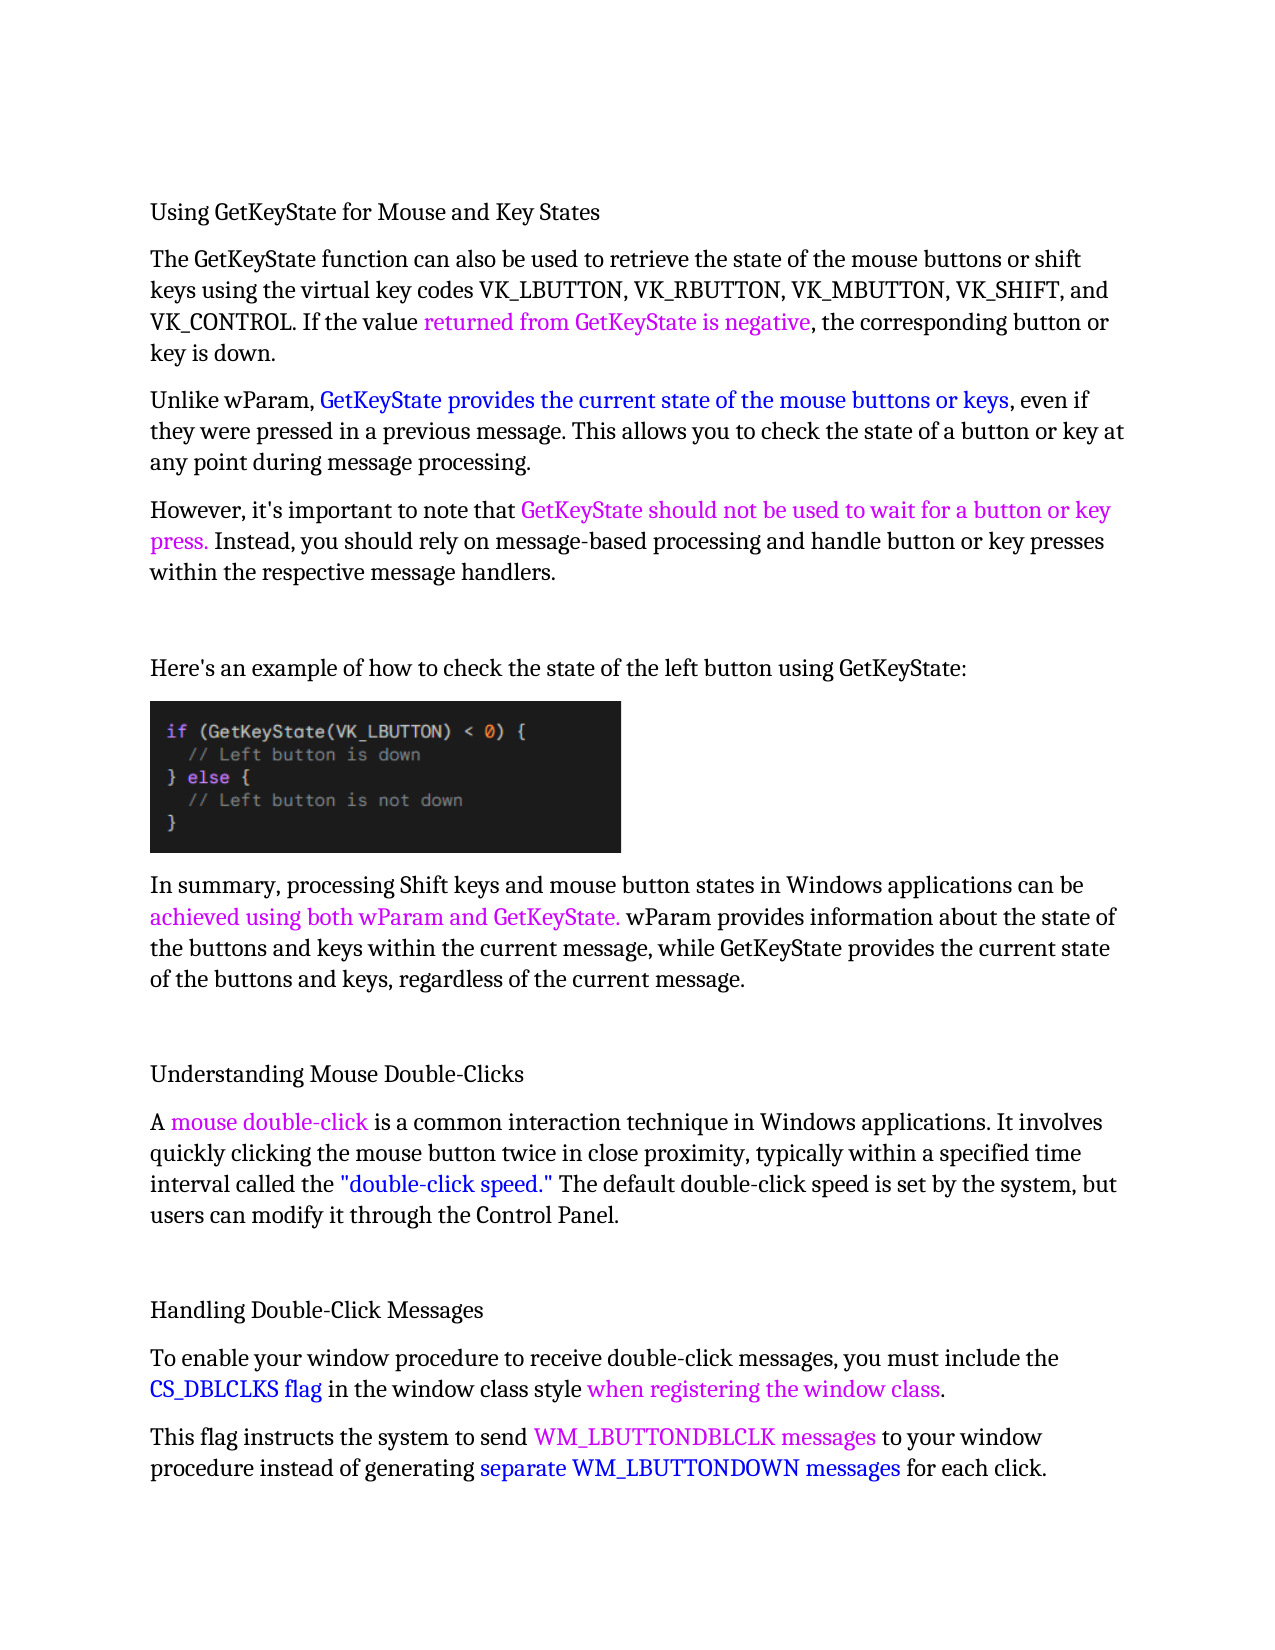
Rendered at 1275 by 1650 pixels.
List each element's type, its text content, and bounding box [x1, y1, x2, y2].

text This flag instructs the system to send WM_LBUTTONDBLCLK messages to your window procedure instead of generating separate WM_LBUTTONDOWN messages for each click. [150, 1423, 1125, 1482]
text Handling Double-Click Messages [150, 1296, 1125, 1325]
text However, it's important to note that GetKeyState should not be used to wait for a button or key press. Instead, you should rely on message-based processing and handle button or key presses within the respective message handlers. [150, 496, 1125, 587]
text Unlike wParam, GetKeyState provides the current state of the mouse buttons or keys, even if they were pressed in a previous message. This allows you to check the state of a button or key at any point during message processing. [150, 386, 1125, 477]
picture [150, 701, 622, 853]
text To enable your window procedure to receive double-click messages, you must include the CS_DBLCLKS flag in the window class style when registering the window class. [150, 1344, 1125, 1404]
text A mouse double-click is a common interaction technique in Windows applications. It involves quickly clicking the mouse button twice in close proximity, typically within a specified time interval called the "double-click speed." The default double-click speed is set by the system, but users can modify it through the Control Panel. [150, 1108, 1125, 1229]
text Understanding Mouse Double-Clicks [150, 1060, 1125, 1089]
text Using GetKeyState for Mouse and Key States [150, 198, 1125, 226]
text In summary, processing Shift keys and mouse button states in Windows applications can be achieved using both wParam and GetKeyState. wParam provides information about the state of the buttons and keys within the current message, while GetKeyState provides the current state of the buttons and keys, regardless of the current message. [150, 871, 1125, 993]
text The GetKeyState function can also be used to retrieve the state of the mouse buttons or shift keys using the virtual key codes VK_LBUTTON, VK_RBUTTON, VK_MBUTTON, VK_SHIFT, and VK_CONTROL. If the value returned from GetKeyState is negative, the corresponding button or key is down. [150, 245, 1125, 367]
text Here's an example of how to check the state of the left button using GetKeyState: [150, 653, 1125, 682]
